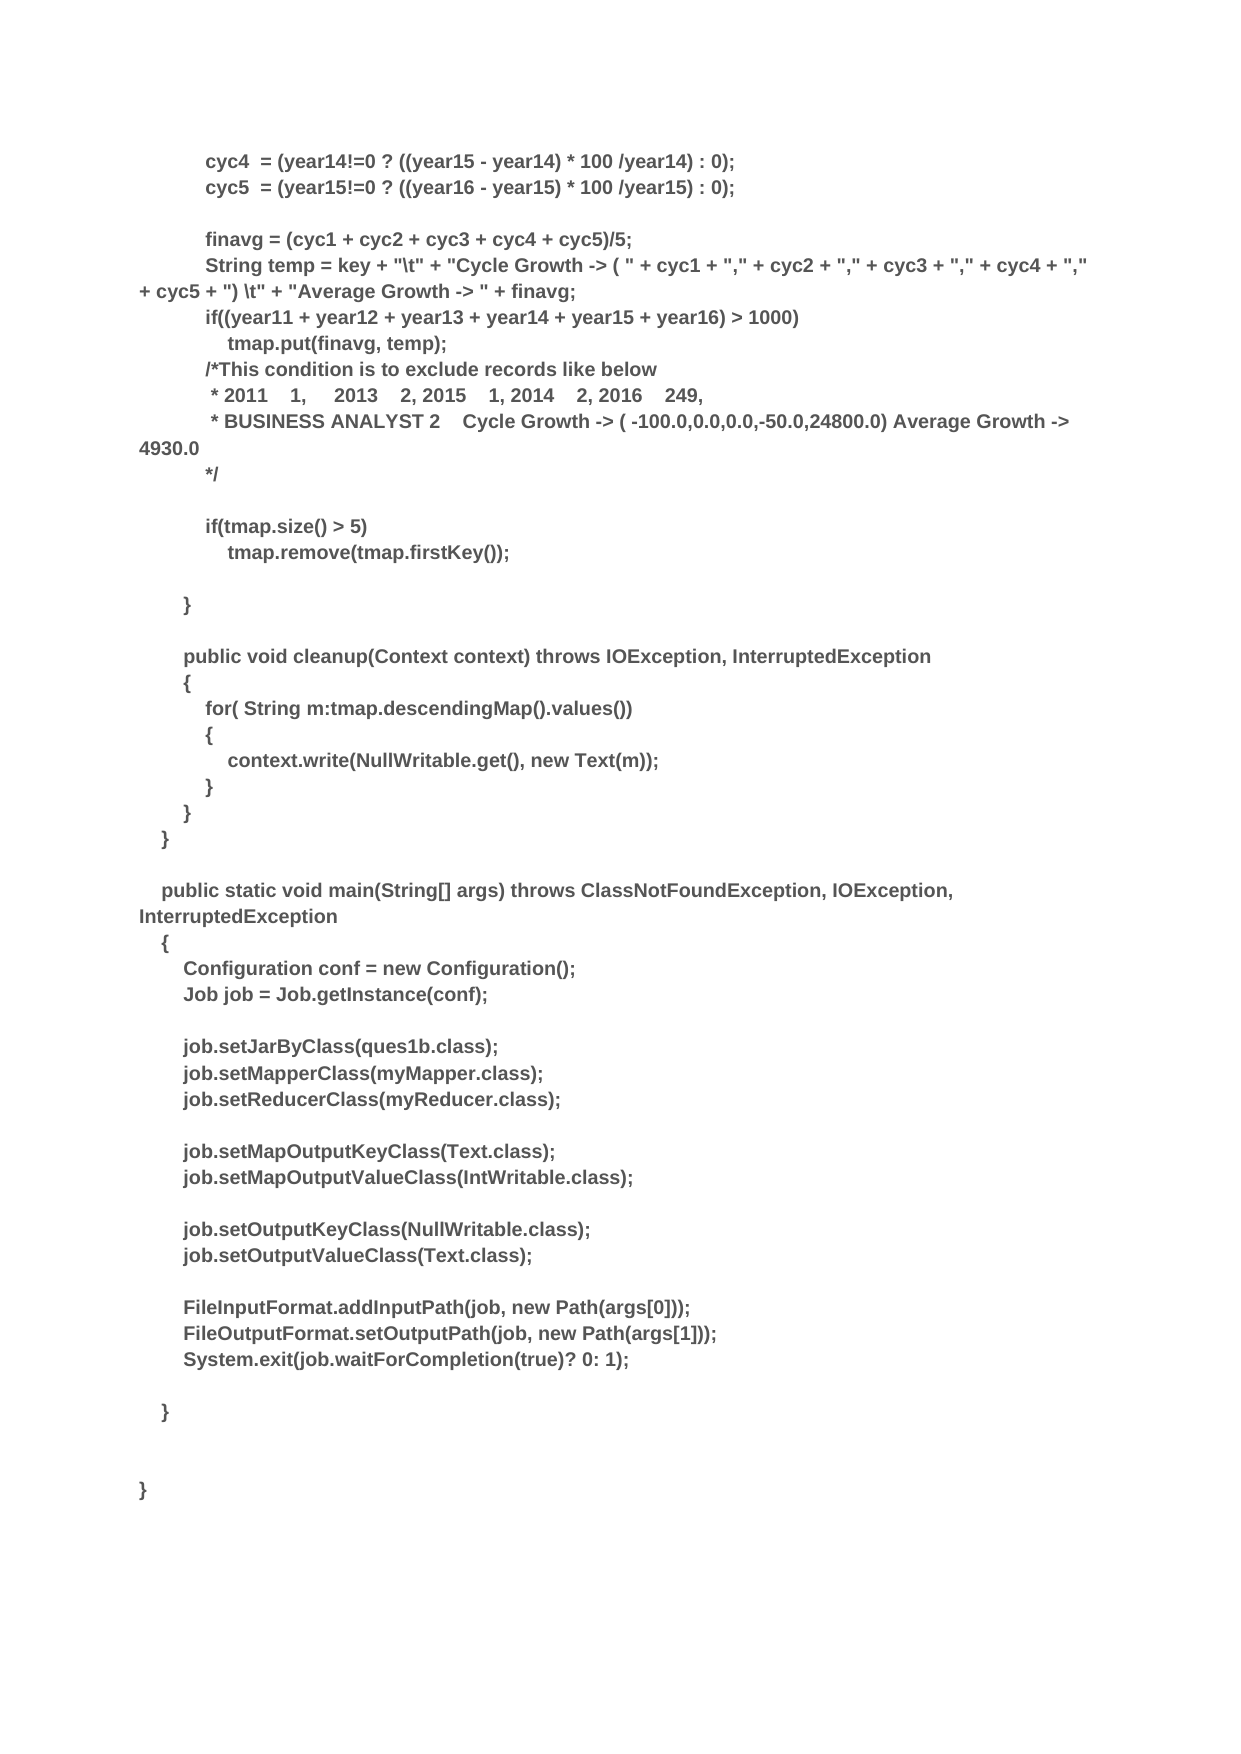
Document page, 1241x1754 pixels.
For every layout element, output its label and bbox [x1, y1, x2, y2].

text [139, 150, 1101, 1501]
